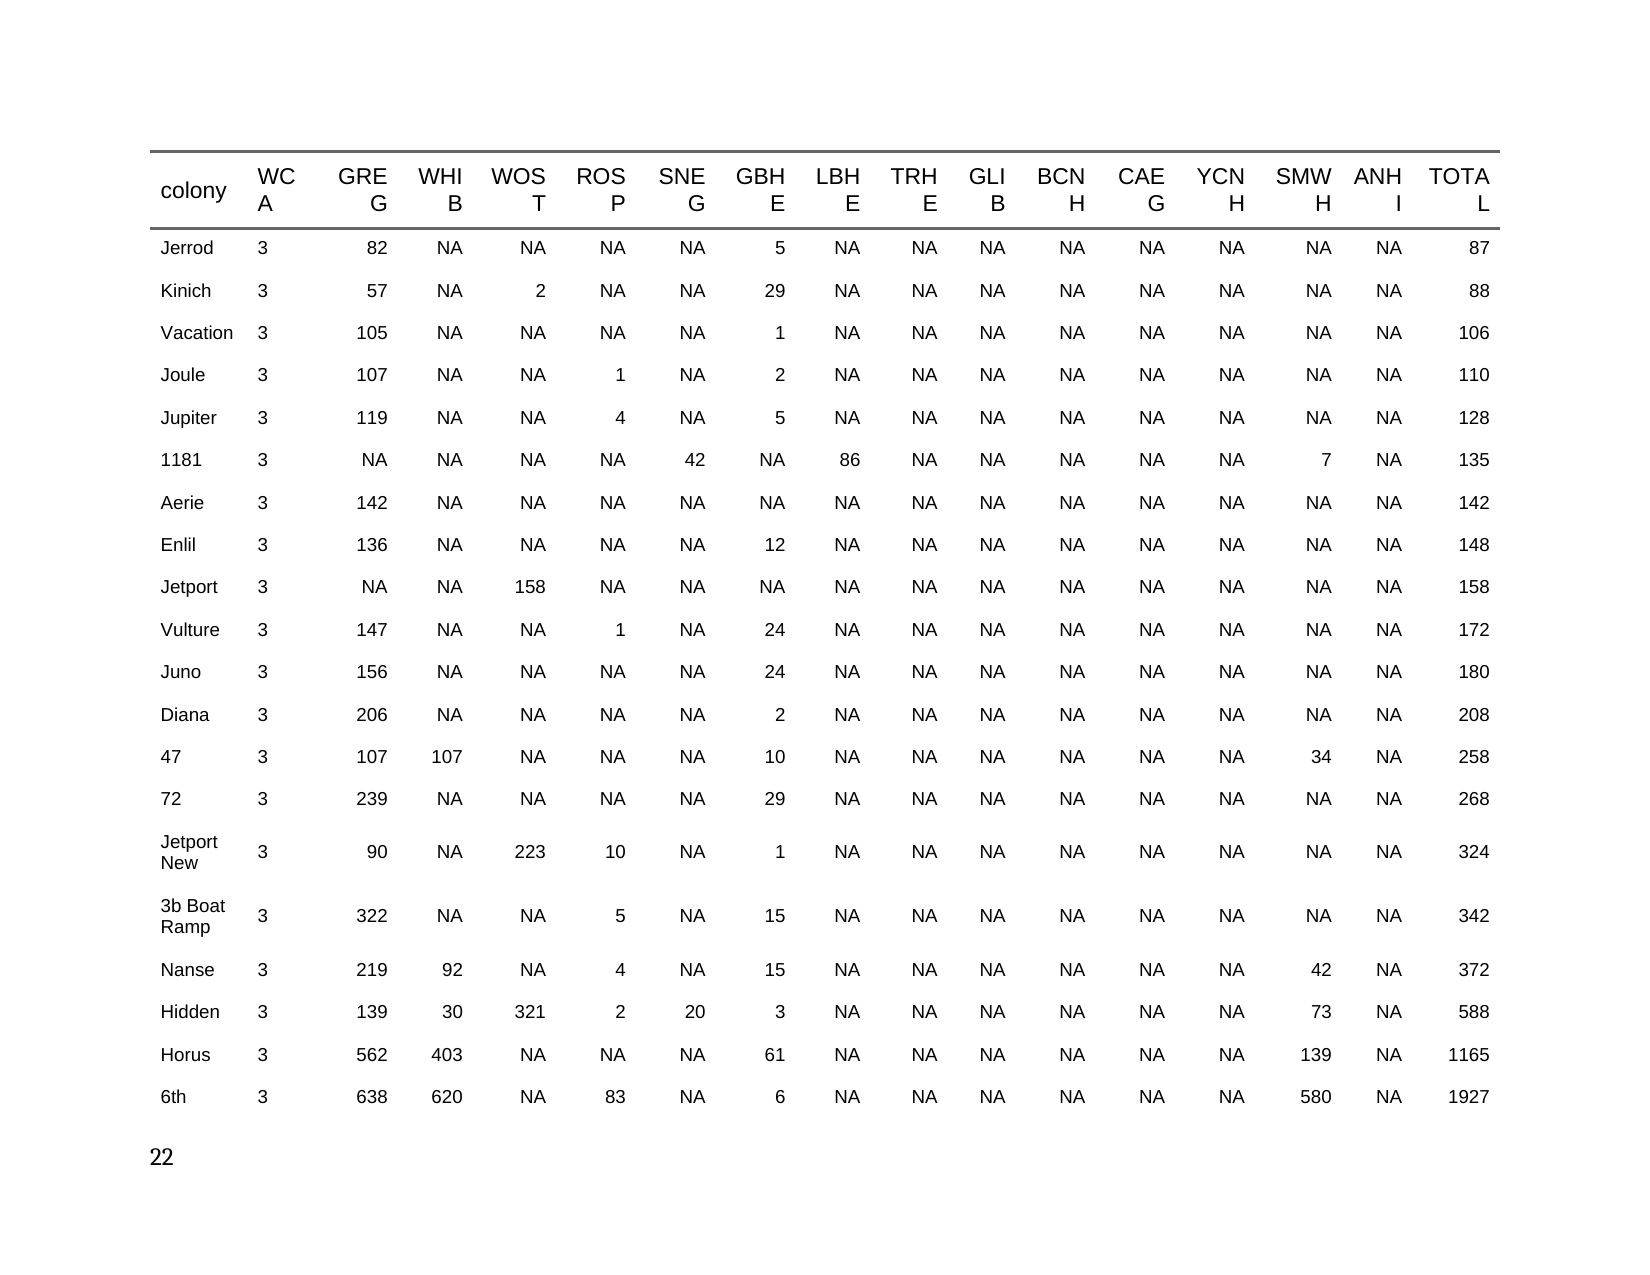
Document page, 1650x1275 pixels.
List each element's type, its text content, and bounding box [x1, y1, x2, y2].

table_cell Vacation [150, 311, 247, 354]
table_cell NA [1096, 354, 1175, 396]
table_header GBHE [716, 153, 796, 227]
table_cell Horus [150, 1033, 247, 1075]
table_header SNEG [636, 153, 716, 227]
table_cell 208 [1412, 693, 1500, 735]
table_cell NA [556, 566, 636, 608]
table_cell NA [870, 948, 948, 991]
table_cell NA [1255, 311, 1342, 354]
table_cell NA [796, 1033, 870, 1075]
table_cell 1 [556, 608, 636, 651]
table_cell NA [473, 651, 556, 693]
table_cell Jupiter [150, 396, 247, 439]
table_cell NA [948, 820, 1016, 884]
table_header WOST [473, 153, 556, 227]
table_cell NA [1096, 778, 1175, 820]
table_header ANHI [1342, 153, 1412, 227]
table_cell 324 [1412, 820, 1500, 884]
table_cell NA [870, 396, 948, 439]
table_cell 3 [247, 566, 316, 608]
table_cell 61 [716, 1033, 796, 1075]
table_cell NA [796, 651, 870, 693]
table_cell NA [556, 651, 636, 693]
table_cell 258 [1412, 735, 1500, 778]
table_cell NA [870, 230, 948, 269]
table_cell NA [948, 693, 1016, 735]
table_cell NA [1175, 439, 1255, 481]
table_cell NA [1175, 566, 1255, 608]
table_cell NA [636, 354, 716, 396]
table_cell NA [1175, 524, 1255, 566]
table_cell 3 [247, 524, 316, 566]
table_cell NA [398, 608, 473, 651]
table_cell NA [636, 651, 716, 693]
table_cell 10 [716, 735, 796, 778]
table_cell 42 [1255, 948, 1342, 991]
table_cell NA [1342, 693, 1412, 735]
table_cell NA [796, 269, 870, 311]
table_cell NA [948, 439, 1016, 481]
table_cell NA [473, 396, 556, 439]
table_cell NA [948, 991, 1016, 1033]
table_cell NA [1342, 439, 1412, 481]
table_cell 5 [716, 396, 796, 439]
table_cell NA [1016, 396, 1096, 439]
table_cell NA [948, 1075, 1016, 1118]
table_cell 3 [247, 820, 316, 884]
table_cell NA [1342, 566, 1412, 608]
table_cell NA [1016, 608, 1096, 651]
table_cell NA [1255, 269, 1342, 311]
table_cell 3 [247, 481, 316, 523]
table_cell NA [1096, 396, 1175, 439]
table_cell NA [1096, 1075, 1175, 1118]
table_cell 219 [316, 948, 398, 991]
table_cell NA [870, 1075, 948, 1118]
table_cell NA [870, 991, 948, 1033]
table_cell Hidden [150, 991, 247, 1033]
table_cell 83 [556, 1075, 636, 1118]
table_cell 20 [636, 991, 716, 1033]
table_cell NA [636, 269, 716, 311]
table_cell NA [1342, 524, 1412, 566]
table_cell NA [1342, 311, 1412, 354]
table_cell NA [316, 566, 398, 608]
table_cell NA [948, 608, 1016, 651]
table_cell 638 [316, 1075, 398, 1118]
table_cell 562 [316, 1033, 398, 1075]
table_cell NA [473, 948, 556, 991]
table_cell NA [636, 566, 716, 608]
table_cell Vulture [150, 608, 247, 651]
table_cell NA [870, 884, 948, 948]
table_cell NA [1175, 269, 1255, 311]
table_cell NA [556, 311, 636, 354]
table_cell NA [473, 1033, 556, 1075]
table_cell 2 [473, 269, 556, 311]
table_cell 72 [150, 778, 247, 820]
table_cell NA [870, 269, 948, 311]
table_cell NA [1342, 820, 1412, 884]
table_cell NA [1175, 820, 1255, 884]
table_cell NA [556, 439, 636, 481]
table_cell 3 [247, 948, 316, 991]
table_cell NA [1096, 566, 1175, 608]
table_cell 92 [398, 948, 473, 991]
table_cell 3 [247, 311, 316, 354]
table_cell NA [1342, 884, 1412, 948]
table_cell NA [948, 884, 1016, 948]
table_cell NA [1342, 991, 1412, 1033]
table_cell NA [636, 1033, 716, 1075]
table_cell NA [796, 230, 870, 269]
table_cell NA [870, 608, 948, 651]
table_cell 29 [716, 269, 796, 311]
table_cell 3 [247, 269, 316, 311]
table_cell NA [870, 1033, 948, 1075]
table_cell NA [1016, 991, 1096, 1033]
table_cell NA [948, 778, 1016, 820]
table_cell 105 [316, 311, 398, 354]
table_cell NA [870, 820, 948, 884]
table_cell 15 [716, 884, 796, 948]
table_header colony [150, 153, 247, 227]
table_cell 42 [636, 439, 716, 481]
table_cell 107 [316, 735, 398, 778]
table_cell 119 [316, 396, 398, 439]
table_cell NA [948, 948, 1016, 991]
table_cell Enlil [150, 524, 247, 566]
table_cell NA [1096, 1033, 1175, 1075]
table_cell NA [796, 693, 870, 735]
table_cell 342 [1412, 884, 1500, 948]
table_cell NA [636, 524, 716, 566]
table_cell 4 [556, 396, 636, 439]
table_cell NA [636, 311, 716, 354]
table_cell 3 [247, 735, 316, 778]
table_cell 1 [556, 354, 636, 396]
table_cell NA [1016, 1033, 1096, 1075]
table_cell 86 [796, 439, 870, 481]
table_cell NA [1096, 735, 1175, 778]
table_cell NA [1342, 735, 1412, 778]
table_cell NA [473, 524, 556, 566]
table_cell NA [1342, 354, 1412, 396]
table_cell NA [1175, 481, 1255, 523]
table_cell 3 [247, 693, 316, 735]
table_cell NA [1255, 651, 1342, 693]
table_cell NA [636, 948, 716, 991]
table_cell NA [1255, 778, 1342, 820]
table_cell NA [870, 354, 948, 396]
table_cell 1 [716, 311, 796, 354]
table_cell NA [948, 651, 1016, 693]
table_cell NA [1342, 1075, 1412, 1118]
table_header CAEG [1096, 153, 1175, 227]
table_cell 223 [473, 820, 556, 884]
table_cell NA [1016, 230, 1096, 269]
table_cell NA [1175, 311, 1255, 354]
table_cell 3 [247, 396, 316, 439]
table_cell 158 [1412, 566, 1500, 608]
table_cell NA [1175, 651, 1255, 693]
table_cell NA [1175, 884, 1255, 948]
table_cell NA [1096, 230, 1175, 269]
table_cell NA [398, 884, 473, 948]
table_header SMWH [1255, 153, 1342, 227]
table_cell NA [1016, 524, 1096, 566]
table_cell NA [398, 524, 473, 566]
table_cell NA [870, 481, 948, 523]
table_cell NA [398, 230, 473, 269]
table_cell NA [473, 311, 556, 354]
table_cell NA [1255, 396, 1342, 439]
table_cell 90 [316, 820, 398, 884]
table_cell 3 [247, 991, 316, 1033]
table_cell 2 [556, 991, 636, 1033]
table_cell NA [1175, 396, 1255, 439]
table_cell NA [1255, 693, 1342, 735]
table_cell 12 [716, 524, 796, 566]
table_cell NA [398, 354, 473, 396]
table_cell NA [1255, 608, 1342, 651]
table_cell NA [948, 735, 1016, 778]
table_cell NA [1096, 991, 1175, 1033]
table_cell 106 [1412, 311, 1500, 354]
table_cell 7 [1255, 439, 1342, 481]
table_cell 3b Boat Ramp [150, 884, 247, 948]
table_cell NA [1255, 230, 1342, 269]
table_cell NA [398, 566, 473, 608]
table_cell 24 [716, 651, 796, 693]
table_cell NA [636, 693, 716, 735]
table_cell NA [636, 884, 716, 948]
table_cell NA [636, 735, 716, 778]
table_cell NA [473, 1075, 556, 1118]
table_cell 372 [1412, 948, 1500, 991]
table_cell NA [636, 820, 716, 884]
table_cell 82 [316, 230, 398, 269]
table_cell Juno [150, 651, 247, 693]
table_cell NA [1096, 820, 1175, 884]
table_cell 156 [316, 651, 398, 693]
table_cell 4 [556, 948, 636, 991]
table_cell 6th Bridge [150, 1075, 247, 1118]
table_cell NA [1096, 693, 1175, 735]
table_cell NA [473, 481, 556, 523]
table_cell NA [1342, 608, 1412, 651]
table_cell NA [1096, 269, 1175, 311]
table_header TOTAL [1412, 153, 1500, 227]
table_cell 1 [716, 820, 796, 884]
table_cell NA [1016, 269, 1096, 311]
table_header YCNH [1175, 153, 1255, 227]
table_cell NA [948, 566, 1016, 608]
table_header WHIB [398, 153, 473, 227]
table_cell 3 [247, 354, 316, 396]
table_cell 268 [1412, 778, 1500, 820]
table_cell NA [398, 693, 473, 735]
table_cell 3 [247, 1075, 316, 1118]
table_cell 147 [316, 608, 398, 651]
table_cell NA [473, 230, 556, 269]
table_cell NA [473, 884, 556, 948]
table_cell Jerrod [150, 230, 247, 269]
table_cell NA [556, 230, 636, 269]
table_cell 148 [1412, 524, 1500, 566]
table_cell NA [948, 396, 1016, 439]
table_cell 1927 [1412, 1075, 1500, 1118]
table_cell NA [796, 991, 870, 1033]
table_cell NA [1096, 524, 1175, 566]
table_cell NA [870, 651, 948, 693]
table_cell NA [398, 269, 473, 311]
table_cell NA [870, 735, 948, 778]
table_cell NA [556, 735, 636, 778]
table_cell 136 [316, 524, 398, 566]
table_cell NA [398, 439, 473, 481]
table_cell NA [556, 269, 636, 311]
table_cell Kinich [150, 269, 247, 311]
table_cell 6 [716, 1075, 796, 1118]
table_cell NA [473, 693, 556, 735]
table_cell NA [870, 524, 948, 566]
table_cell NA [1016, 735, 1096, 778]
table_cell NA [1096, 439, 1175, 481]
table_cell NA [1342, 481, 1412, 523]
table_cell 321 [473, 991, 556, 1033]
table_cell Jetport [150, 566, 247, 608]
table_cell 158 [473, 566, 556, 608]
table_header TRHE [870, 153, 948, 227]
table_cell NA [870, 566, 948, 608]
table_cell 239 [316, 778, 398, 820]
table_cell NA [556, 1033, 636, 1075]
table_cell 5 [556, 884, 636, 948]
table_cell 2 [716, 354, 796, 396]
table_cell NA [1096, 884, 1175, 948]
table_cell NA [636, 230, 716, 269]
table_header WCA [247, 153, 316, 227]
table_cell NA [1342, 396, 1412, 439]
table_cell 580 [1255, 1075, 1342, 1118]
table_cell NA [1342, 651, 1412, 693]
table_cell NA [398, 311, 473, 354]
table_cell 139 [1255, 1033, 1342, 1075]
table_cell NA [1096, 311, 1175, 354]
table_cell NA [716, 566, 796, 608]
table_cell 403 [398, 1033, 473, 1075]
table_header GREG [316, 153, 398, 227]
table_cell NA [796, 524, 870, 566]
table_cell NA [1016, 354, 1096, 396]
table_cell 620 [398, 1075, 473, 1118]
table_cell NA [870, 311, 948, 354]
table_cell NA [1342, 230, 1412, 269]
table_cell NA [1016, 566, 1096, 608]
table_cell Jetport New [150, 820, 247, 884]
table_cell NA [1342, 269, 1412, 311]
table_cell NA [796, 884, 870, 948]
table_cell NA [473, 439, 556, 481]
table_cell 3 [247, 1033, 316, 1075]
table_cell NA [1175, 230, 1255, 269]
table_cell 142 [316, 481, 398, 523]
table_cell NA [796, 566, 870, 608]
table_cell NA [398, 778, 473, 820]
table_cell NA [948, 354, 1016, 396]
table_cell NA [398, 820, 473, 884]
table_cell 3 [247, 884, 316, 948]
table_cell NA [1342, 1033, 1412, 1075]
table_cell 206 [316, 693, 398, 735]
table_cell 135 [1412, 439, 1500, 481]
table_cell NA [1016, 1075, 1096, 1118]
table_cell 128 [1412, 396, 1500, 439]
table_cell 180 [1412, 651, 1500, 693]
table_cell NA [1016, 778, 1096, 820]
table_cell NA [1175, 608, 1255, 651]
table_cell 24 [716, 608, 796, 651]
table_cell 3 [247, 439, 316, 481]
table_cell NA [796, 354, 870, 396]
table_cell 1181 [150, 439, 247, 481]
table_cell 322 [316, 884, 398, 948]
table_cell NA [796, 396, 870, 439]
table_cell Aerie [150, 481, 247, 523]
table_cell 5 [716, 230, 796, 269]
table_cell 15 [716, 948, 796, 991]
table_cell NA [948, 269, 1016, 311]
table_cell NA [1175, 354, 1255, 396]
table_cell NA [1016, 439, 1096, 481]
table_cell NA [1255, 354, 1342, 396]
table_cell 588 [1412, 991, 1500, 1033]
table_cell NA [796, 608, 870, 651]
table_cell NA [870, 778, 948, 820]
table_cell NA [870, 693, 948, 735]
table_cell 142 [1412, 481, 1500, 523]
table_cell NA [1175, 948, 1255, 991]
table_cell 1165 [1412, 1033, 1500, 1075]
table_cell Nanse [150, 948, 247, 991]
table_cell 3 [247, 608, 316, 651]
table_cell NA [556, 481, 636, 523]
table_cell NA [948, 524, 1016, 566]
table_cell 139 [316, 991, 398, 1033]
table_cell 88 [1412, 269, 1500, 311]
table_cell NA [1175, 991, 1255, 1033]
table_cell NA [398, 481, 473, 523]
table_cell NA [1342, 778, 1412, 820]
table_cell 3 [716, 991, 796, 1033]
table_cell 3 [247, 778, 316, 820]
table_cell NA [1096, 481, 1175, 523]
table_cell NA [948, 311, 1016, 354]
table_cell NA [870, 439, 948, 481]
table_cell NA [796, 1075, 870, 1118]
table_cell 172 [1412, 608, 1500, 651]
table_cell NA [948, 481, 1016, 523]
table_cell NA [1255, 884, 1342, 948]
table_cell 87 [1412, 230, 1500, 269]
table_cell 110 [1412, 354, 1500, 396]
table_cell 47 [150, 735, 247, 778]
table_cell NA [556, 693, 636, 735]
table_cell 3 [247, 651, 316, 693]
table_cell NA [1175, 693, 1255, 735]
table_cell NA [1016, 820, 1096, 884]
table_cell NA [716, 481, 796, 523]
table_cell NA [1175, 1075, 1255, 1118]
table_cell NA [473, 735, 556, 778]
table_cell NA [796, 311, 870, 354]
table_cell NA [796, 948, 870, 991]
table_cell NA [948, 230, 1016, 269]
table_cell NA [398, 651, 473, 693]
table_cell NA [398, 396, 473, 439]
table_cell NA [1096, 608, 1175, 651]
table_cell NA [1255, 481, 1342, 523]
table_cell NA [1255, 566, 1342, 608]
table_header BCNH [1016, 153, 1096, 227]
table_cell NA [1096, 948, 1175, 991]
table_cell NA [1175, 778, 1255, 820]
table_cell 2 [716, 693, 796, 735]
table_cell NA [1175, 1033, 1255, 1075]
table_cell NA [1255, 524, 1342, 566]
table_cell NA [1016, 311, 1096, 354]
table_cell 73 [1255, 991, 1342, 1033]
table_cell NA [1096, 651, 1175, 693]
table_header GLIB [948, 153, 1016, 227]
table_cell NA [473, 608, 556, 651]
table_cell 10 [556, 820, 636, 884]
table_cell NA [1175, 735, 1255, 778]
table_cell NA [473, 778, 556, 820]
table_header LBHE [796, 153, 870, 227]
table_cell 3 [247, 230, 316, 269]
table_cell NA [796, 735, 870, 778]
table_cell 107 [398, 735, 473, 778]
table_cell Joule [150, 354, 247, 396]
table_cell NA [796, 820, 870, 884]
table_cell NA [796, 481, 870, 523]
table_cell NA [556, 778, 636, 820]
table_cell NA [1016, 884, 1096, 948]
table_cell NA [1016, 651, 1096, 693]
table_cell 29 [716, 778, 796, 820]
table_cell NA [636, 1075, 716, 1118]
table_cell NA [556, 524, 636, 566]
table_cell Diana [150, 693, 247, 735]
table_cell NA [1016, 948, 1096, 991]
table_cell NA [1016, 481, 1096, 523]
table_cell NA [636, 608, 716, 651]
table_cell NA [716, 439, 796, 481]
table_cell NA [1342, 948, 1412, 991]
table_cell NA [636, 778, 716, 820]
table_header ROSP [556, 153, 636, 227]
table_cell NA [948, 1033, 1016, 1075]
table_cell 34 [1255, 735, 1342, 778]
table_cell NA [636, 481, 716, 523]
table_cell NA [1016, 693, 1096, 735]
table_cell NA [316, 439, 398, 481]
table_cell 30 [398, 991, 473, 1033]
table_cell NA [796, 778, 870, 820]
table_cell NA [636, 396, 716, 439]
table_cell 107 [316, 354, 398, 396]
table_cell NA [473, 354, 556, 396]
table_cell 57 [316, 269, 398, 311]
table_cell NA [1255, 820, 1342, 884]
